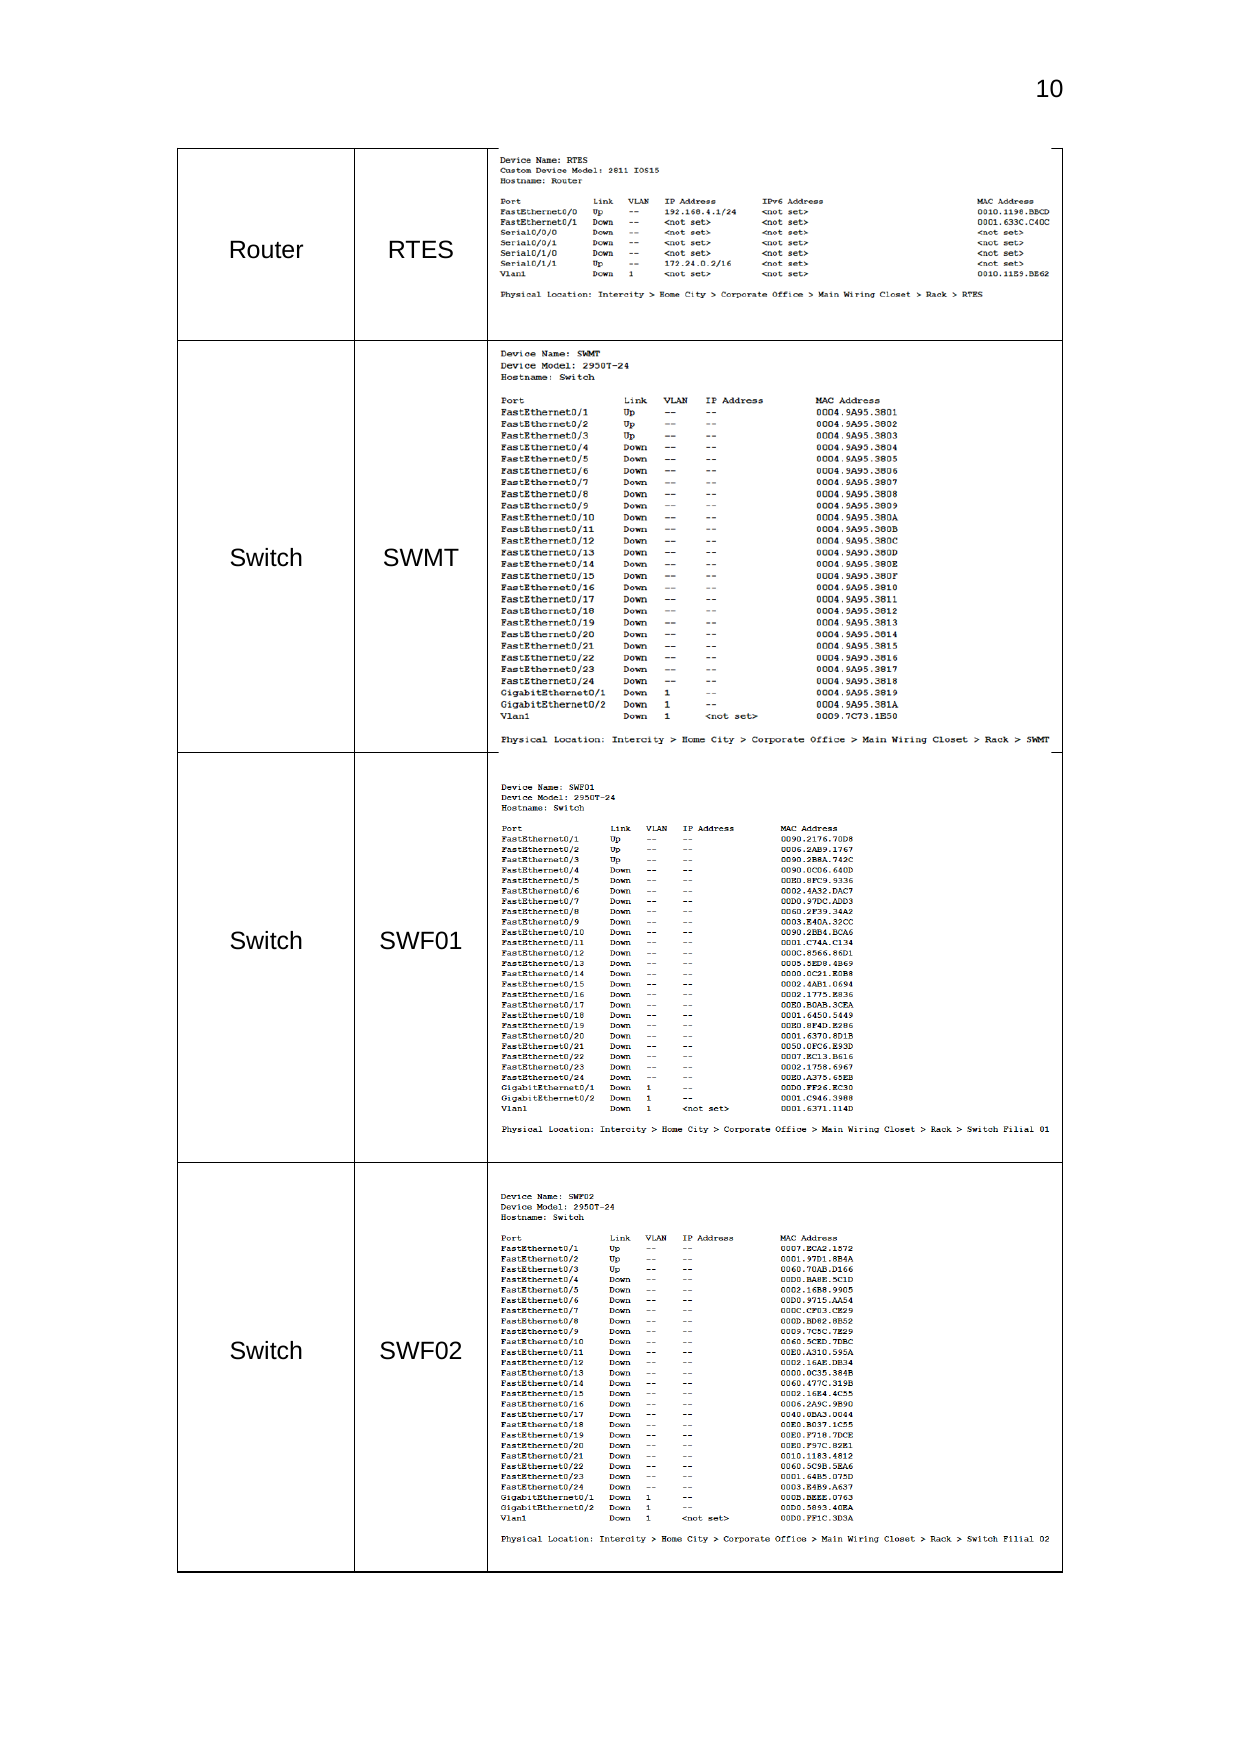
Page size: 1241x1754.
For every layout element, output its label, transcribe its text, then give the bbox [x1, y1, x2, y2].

table_cell Switch [178, 341, 354, 752]
table_cell [488, 341, 498, 752]
table_cell [1052, 341, 1062, 752]
picture [498, 782, 1052, 1134]
table_cell RTES [355, 149, 487, 340]
table_cell Switch [178, 1163, 354, 1571]
table_cell [488, 1163, 1062, 1571]
table_cell SWF01 [355, 753, 487, 1162]
picture [498, 341, 1052, 753]
table_cell Switch [178, 753, 354, 1162]
picture [498, 148, 1052, 312]
table_cell [488, 149, 1062, 340]
picture [498, 1192, 1052, 1543]
table_cell SWMT [355, 341, 487, 752]
table_cell [488, 753, 1062, 1162]
table_cell Router [178, 149, 354, 340]
table_cell SWF02 [355, 1163, 487, 1571]
